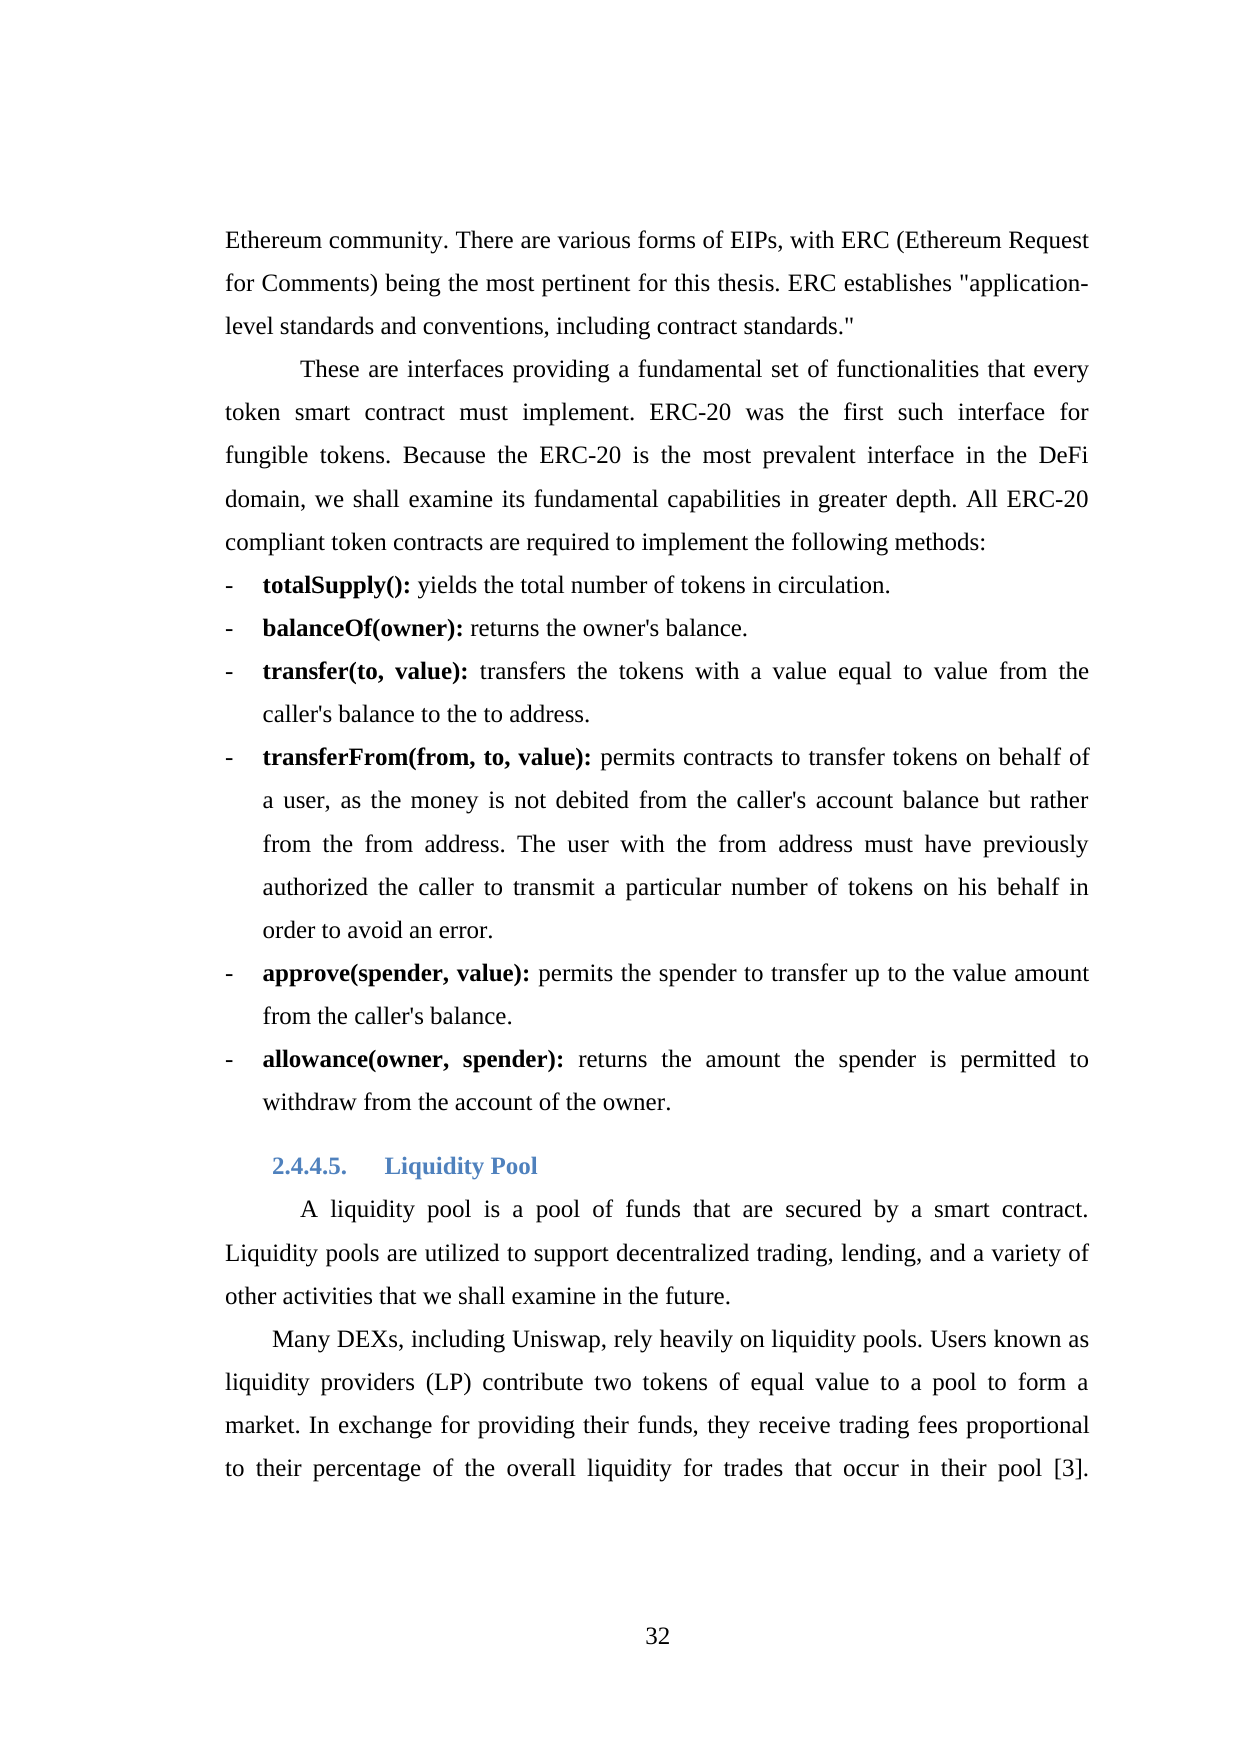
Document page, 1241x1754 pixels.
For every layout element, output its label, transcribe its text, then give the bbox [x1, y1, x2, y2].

list allowance(owner, spender): returns the amount the spender is permitted to withdraw from the account of the owner. [225, 1044, 1090, 1116]
text A liquidity pool is a pool of funds that are secured by a smart contract. Liquidity pools are utilized to support decentralized trading, lending, and a variety of other activities that we shall examine in the future. [225, 1194, 1090, 1309]
list transfer(to, value): transfers the tokens with a value equal to value from the caller's balance to the to address. [225, 656, 1090, 728]
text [225, 1324, 1090, 1482]
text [225, 225, 1090, 340]
list transferFrom(from, to, value): permits contracts to transfer tokens on behalf of a user, as the money is not debited from the caller's account balance but rather from the from address. The user with the from address must have previously authorized the caller to transmit a particular number of tokens on his behalf in order to avoid an error. [225, 742, 1090, 944]
subtitle Liquidity Pool [272, 1151, 1090, 1180]
list totalSupply(): yields the total number of tokens in circulation. [225, 570, 1090, 599]
list balanceOf(owner): returns the owner's balance. [225, 613, 1090, 642]
list approve(spender, value): permits the spender to transfer up to the value amount from the caller's balance. [225, 958, 1090, 1030]
text These are interfaces providing a fundamental set of functionalities that every token smart contract must implement. ERC-20 was the first such interface for fungible tokens. Because the ERC-20 is the most prevalent interface in the DeFi domain, we shall examine its fundamental capabilities in greater depth. All ERC-20 compliant token contracts are required to implement the following methods: [225, 354, 1090, 556]
